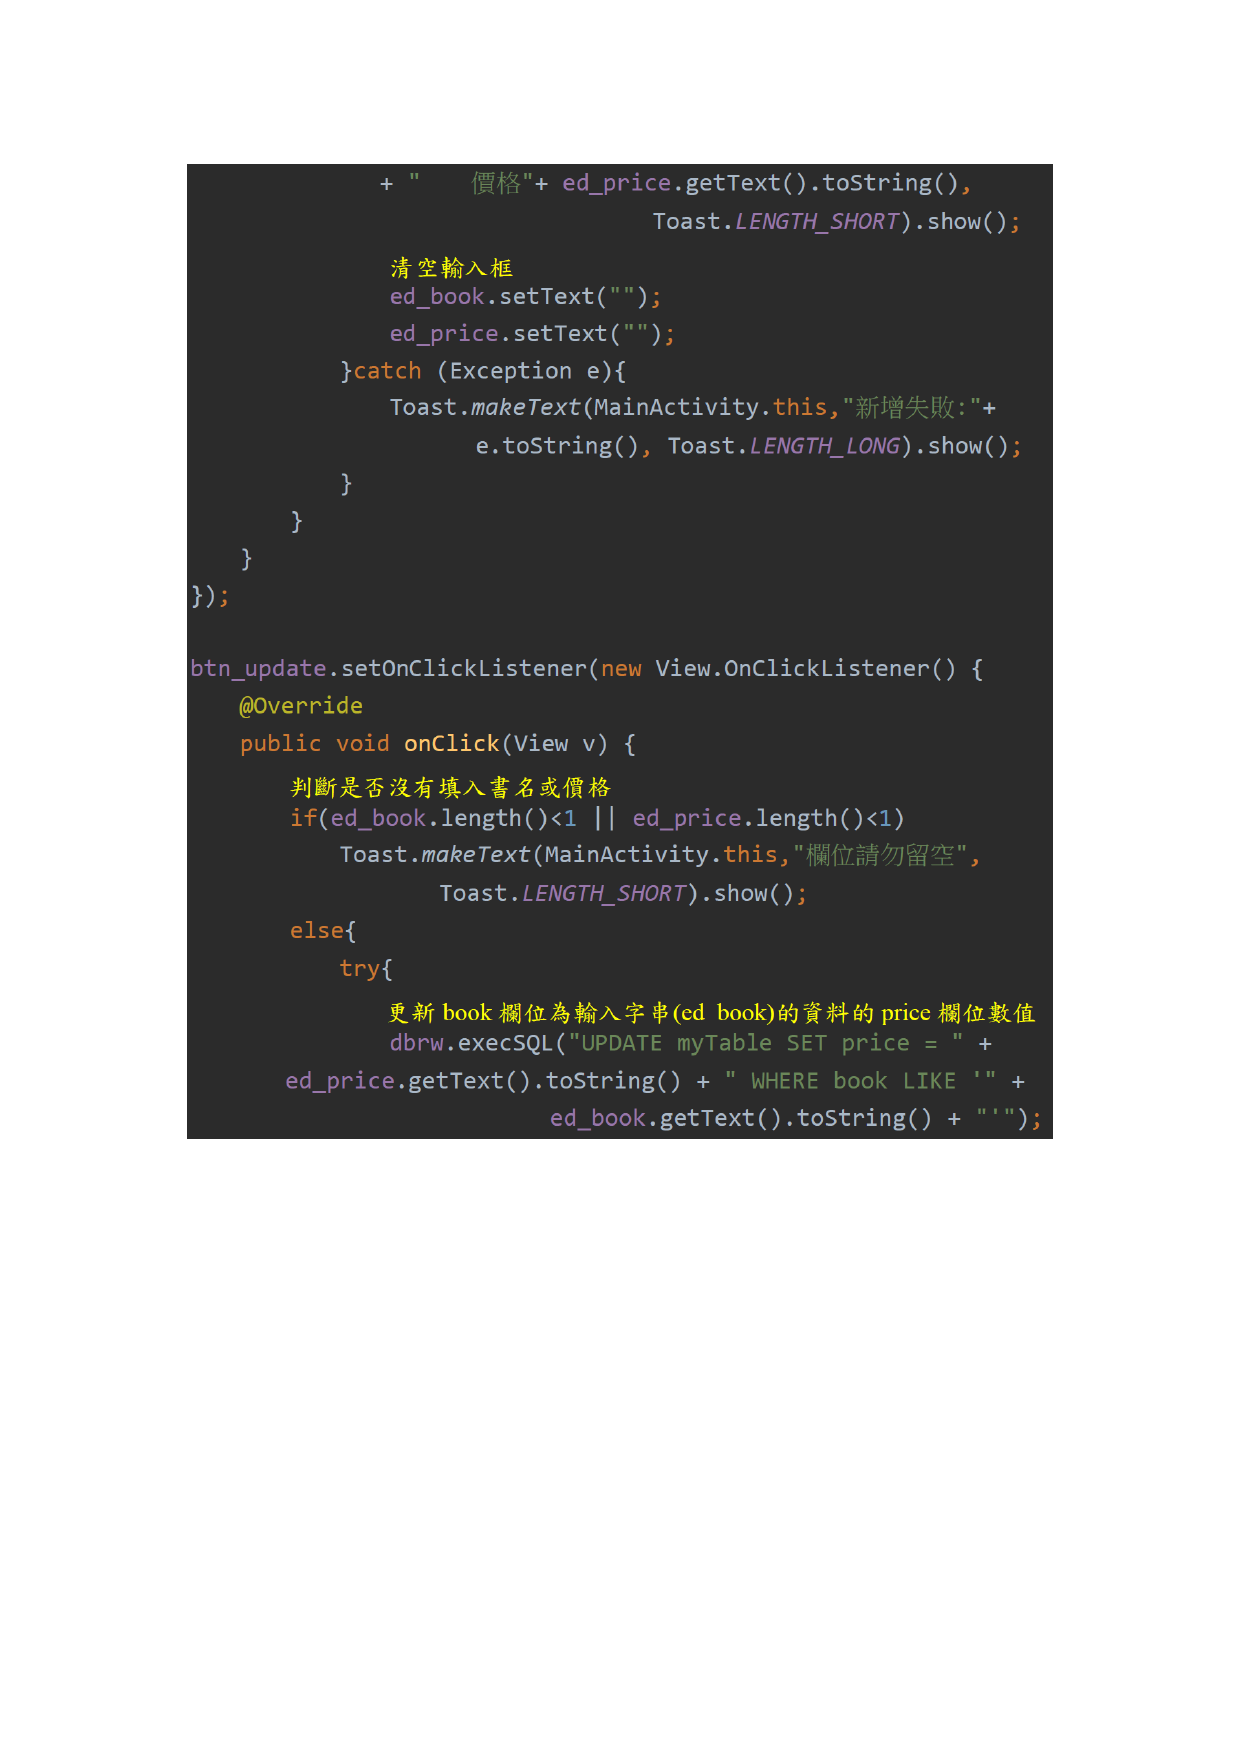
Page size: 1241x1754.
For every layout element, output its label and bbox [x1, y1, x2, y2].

picture [187, 164, 1053, 650]
picture [187, 652, 1053, 1135]
